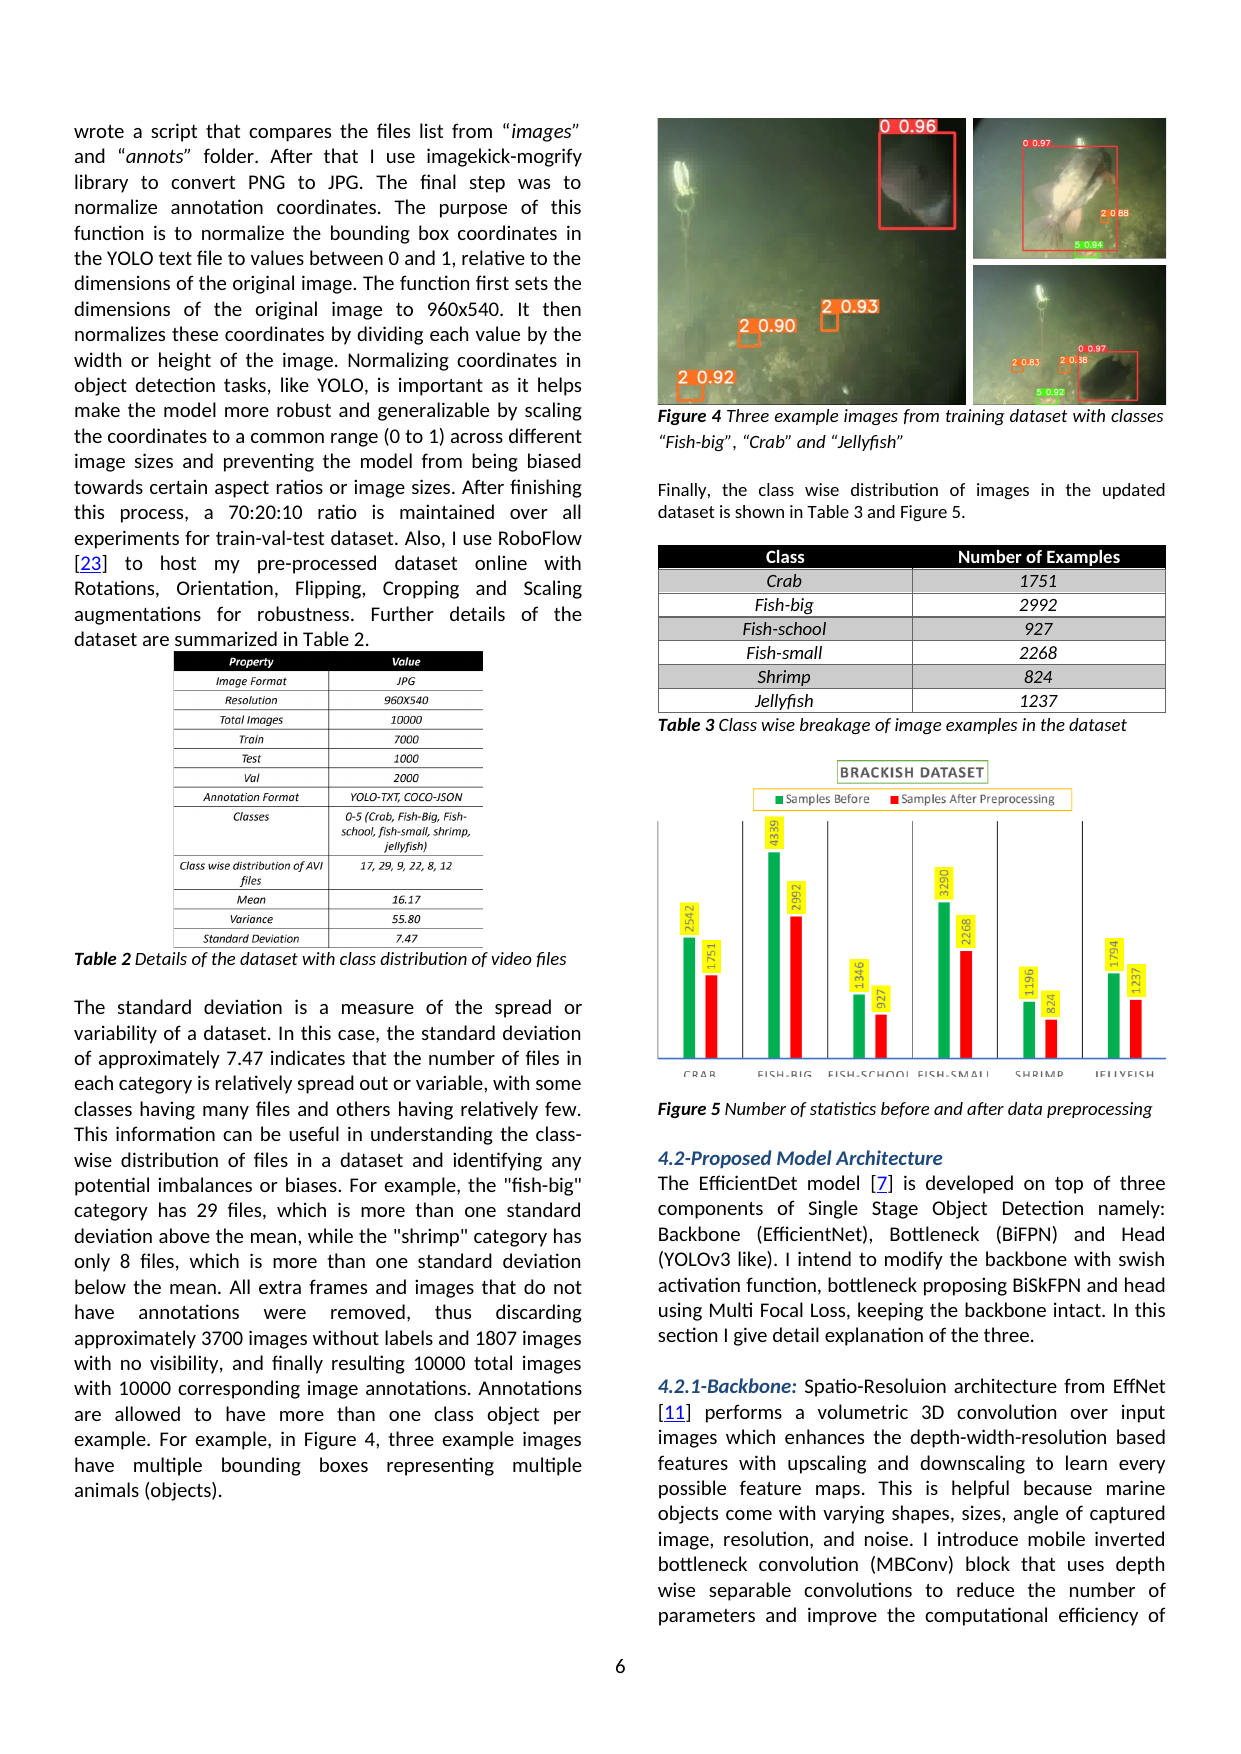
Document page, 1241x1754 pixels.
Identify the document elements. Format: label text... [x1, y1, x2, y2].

table_cell 824 [913, 665, 1165, 688]
table_header Number of Examples [913, 546, 1165, 568]
text Table 2 Details of the dataset with class distribution of video files [74, 947, 583, 970]
text Table 3 Class wise breakage of image examples in the dataset [658, 713, 1166, 736]
table_cell 2268 [913, 641, 1165, 664]
table_cell 1751 [913, 570, 1165, 592]
table_cell 927 [913, 618, 1165, 640]
text The standard deviation is a measure of the spread or variability of a dataset. In this case, the standard deviation of approximately 7.47 indicates that the number of files in each category is relatively spread out or variable, with some classes having many files and others having relatively few. This information can be useful in understanding the class-wise distribution of files in a dataset and identifying any potential imbalances or biases. For example, the "fish-big" category has 29 files, which is more than one standard deviation above the mean, while the "shrimp" category has only 8 files, which is more than one standard deviation below the mean. All extra frames and images that do not have annotations were removed, thus discarding approximately 3700 images without labels and 1807 images with no visibility, and finally resulting 10000 total images with 10000 corresponding image annotations. Annotations are allowed to have more than one class object per example. For example, in Figure 4, three example images have multiple bounding boxes representing multiple animals (objects). [74, 994, 583, 1503]
table_cell Jellyfish [659, 689, 912, 712]
text Finally, the class wise distribution of images in the updated dataset is shown in Table 3 and Figure 5. [658, 478, 1166, 524]
table_cell Fish-small [659, 641, 912, 664]
table_cell 1237 [913, 689, 1165, 712]
table_header Class [659, 546, 912, 568]
table_cell Crab [659, 570, 912, 592]
text Figure 4 Three example images from training dataset with classes “Fish-big”, “Crab” and “Jellyfish” [658, 405, 1166, 453]
table_cell Fish-school [659, 618, 912, 640]
table_cell 2992 [913, 594, 1165, 616]
table_cell Fish-big [659, 594, 912, 616]
text 4.2-Proposed Model Architecture [658, 1145, 1166, 1170]
text Figure 5 Number of statistics before and after data preprocessing [658, 1098, 1166, 1121]
table_cell Shrimp [659, 665, 912, 688]
text The EfficientDet model [7] is developed on top of three components of Single Stage Object Detection namely: Backbone (EfficientNet), Bottleneck (BiFPN) and Head (YOLOv3 like). I intend to modify the backbone with swish activation function, bottleneck proposing BiSkFPN and head using Multi Focal Loss, keeping the backbone intact. In this section I give detail explanation of the three. [658, 1170, 1166, 1348]
